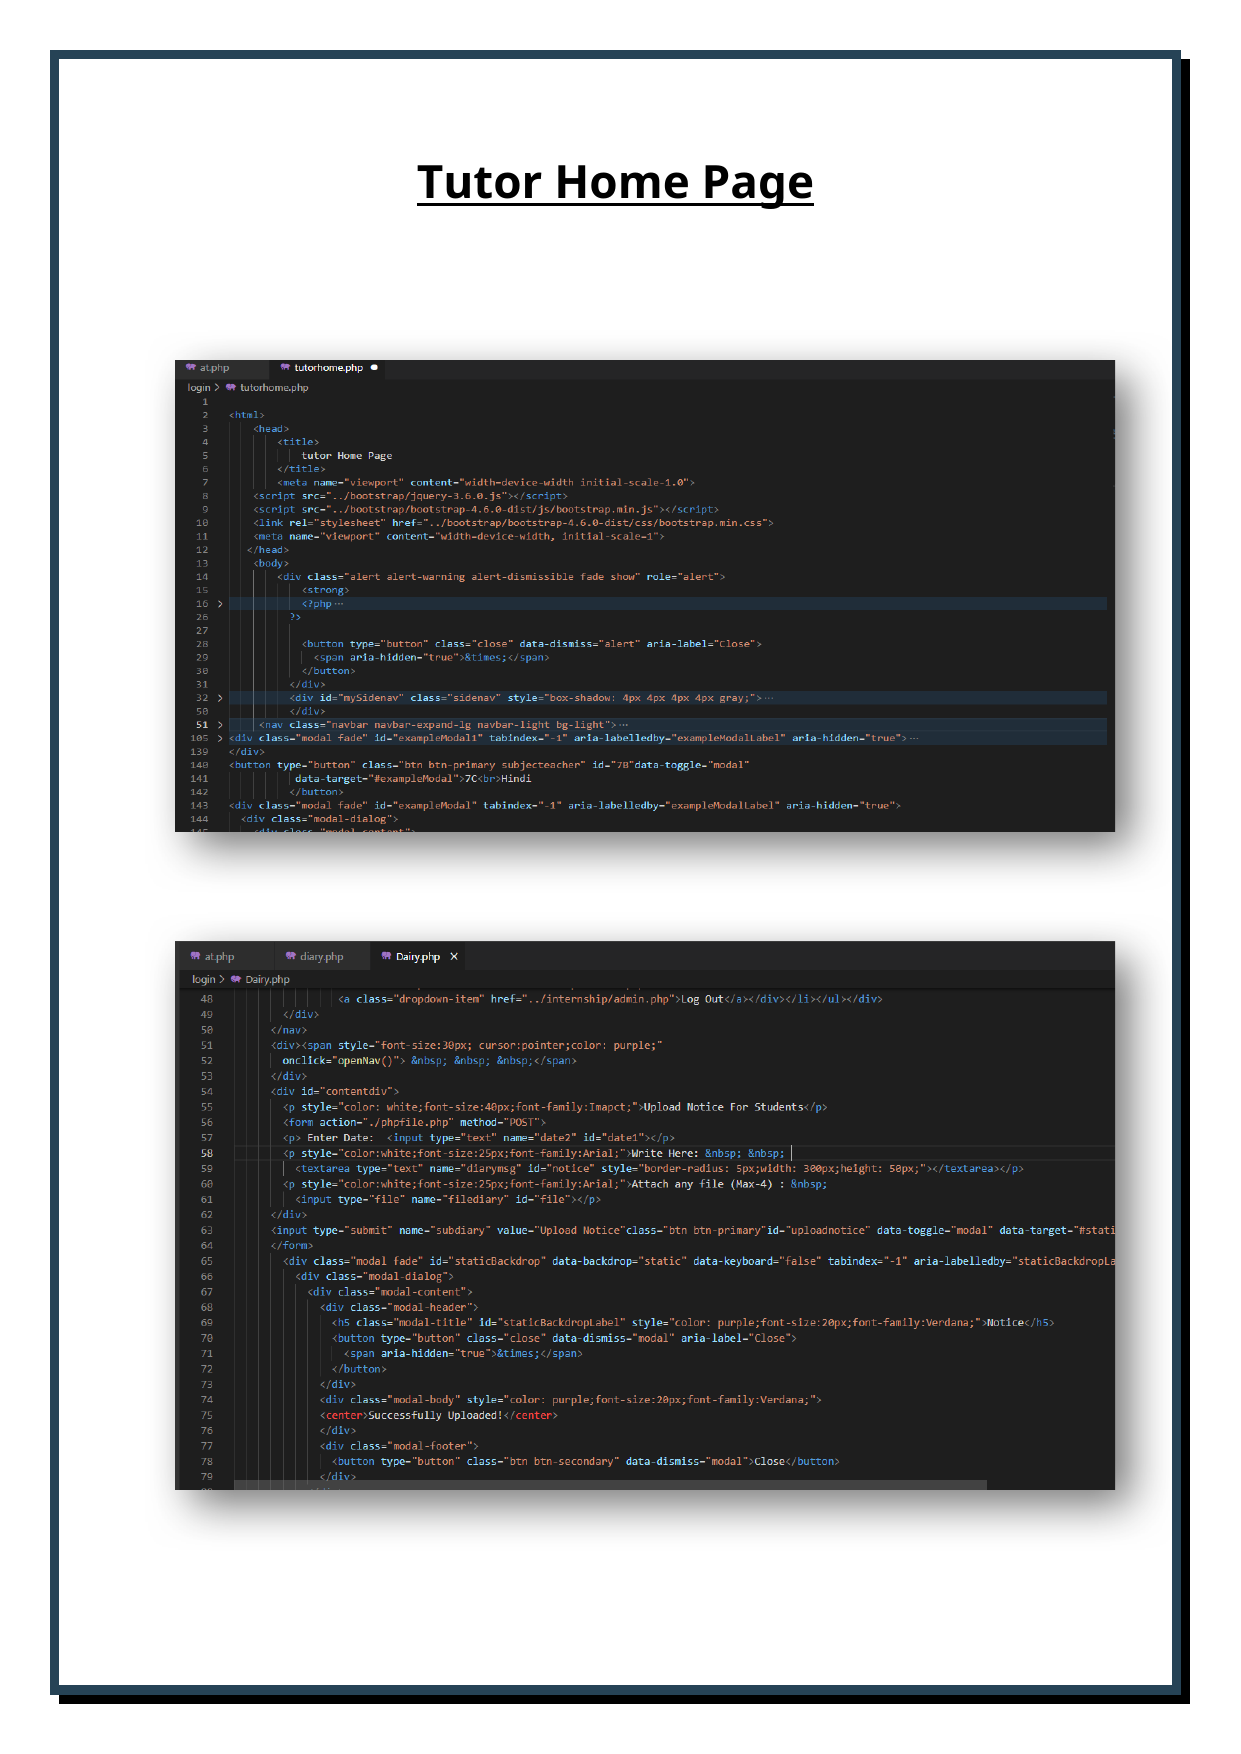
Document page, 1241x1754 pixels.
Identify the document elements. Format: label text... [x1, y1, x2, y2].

picture [175, 360, 1116, 832]
picture [175, 941, 1116, 1490]
text Tutor Home Page [150, 150, 1081, 212]
